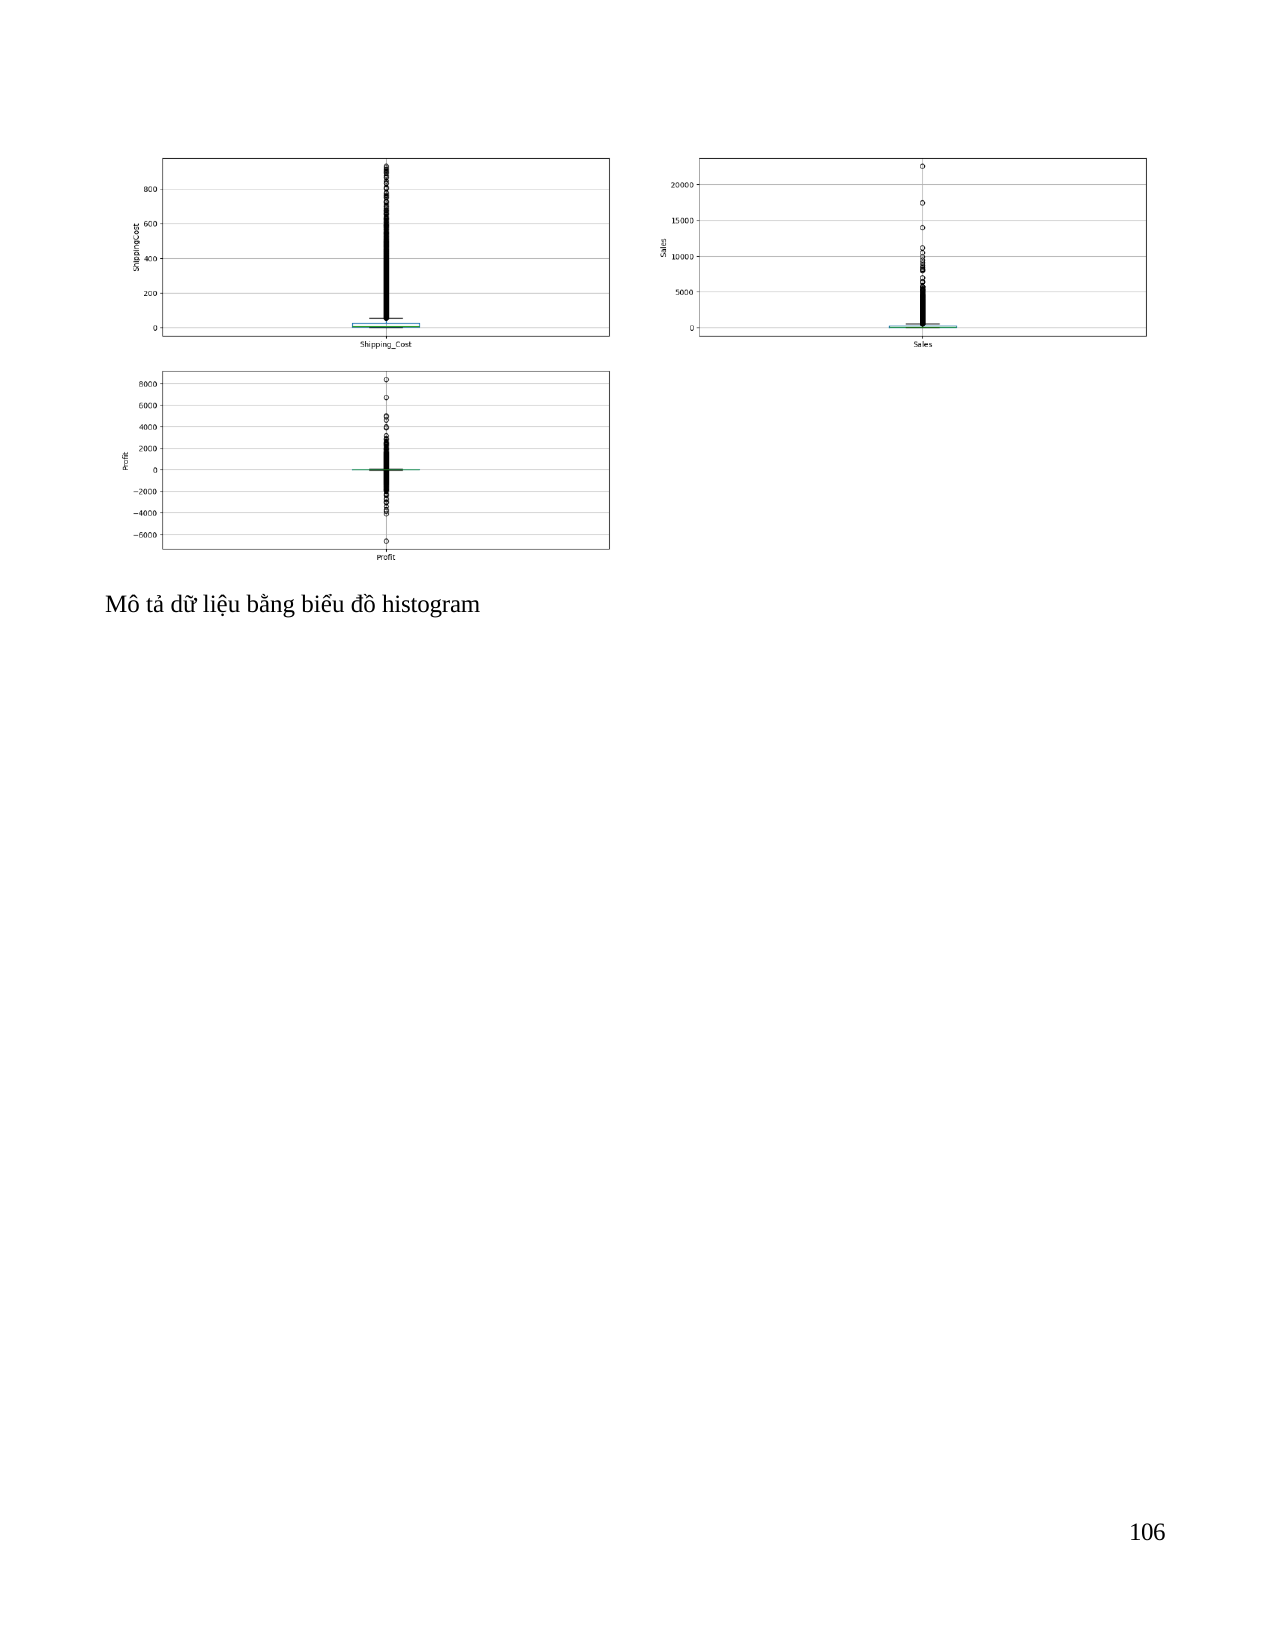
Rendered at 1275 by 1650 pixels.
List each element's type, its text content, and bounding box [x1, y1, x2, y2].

picture [121, 151, 1154, 565]
